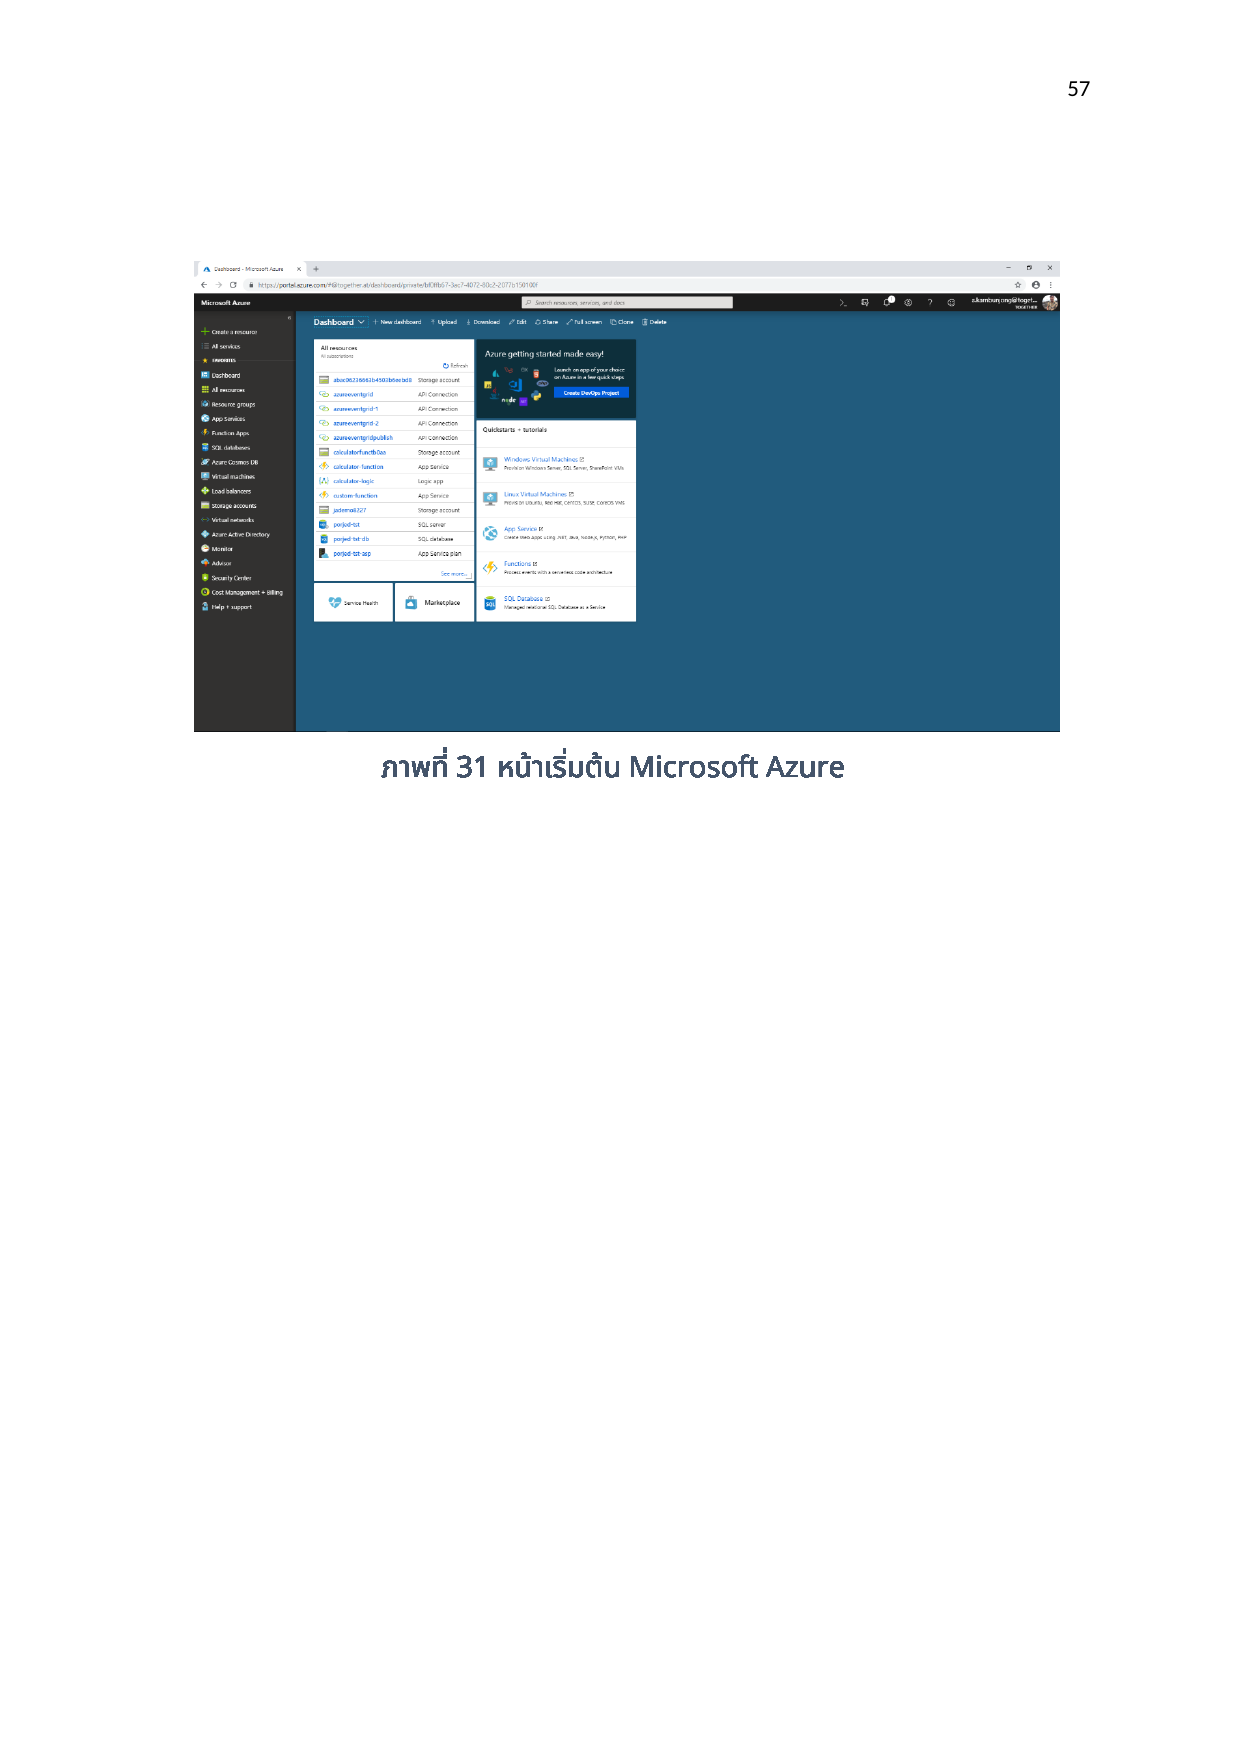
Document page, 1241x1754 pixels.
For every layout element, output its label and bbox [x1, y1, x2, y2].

picture [194, 261, 1060, 732]
